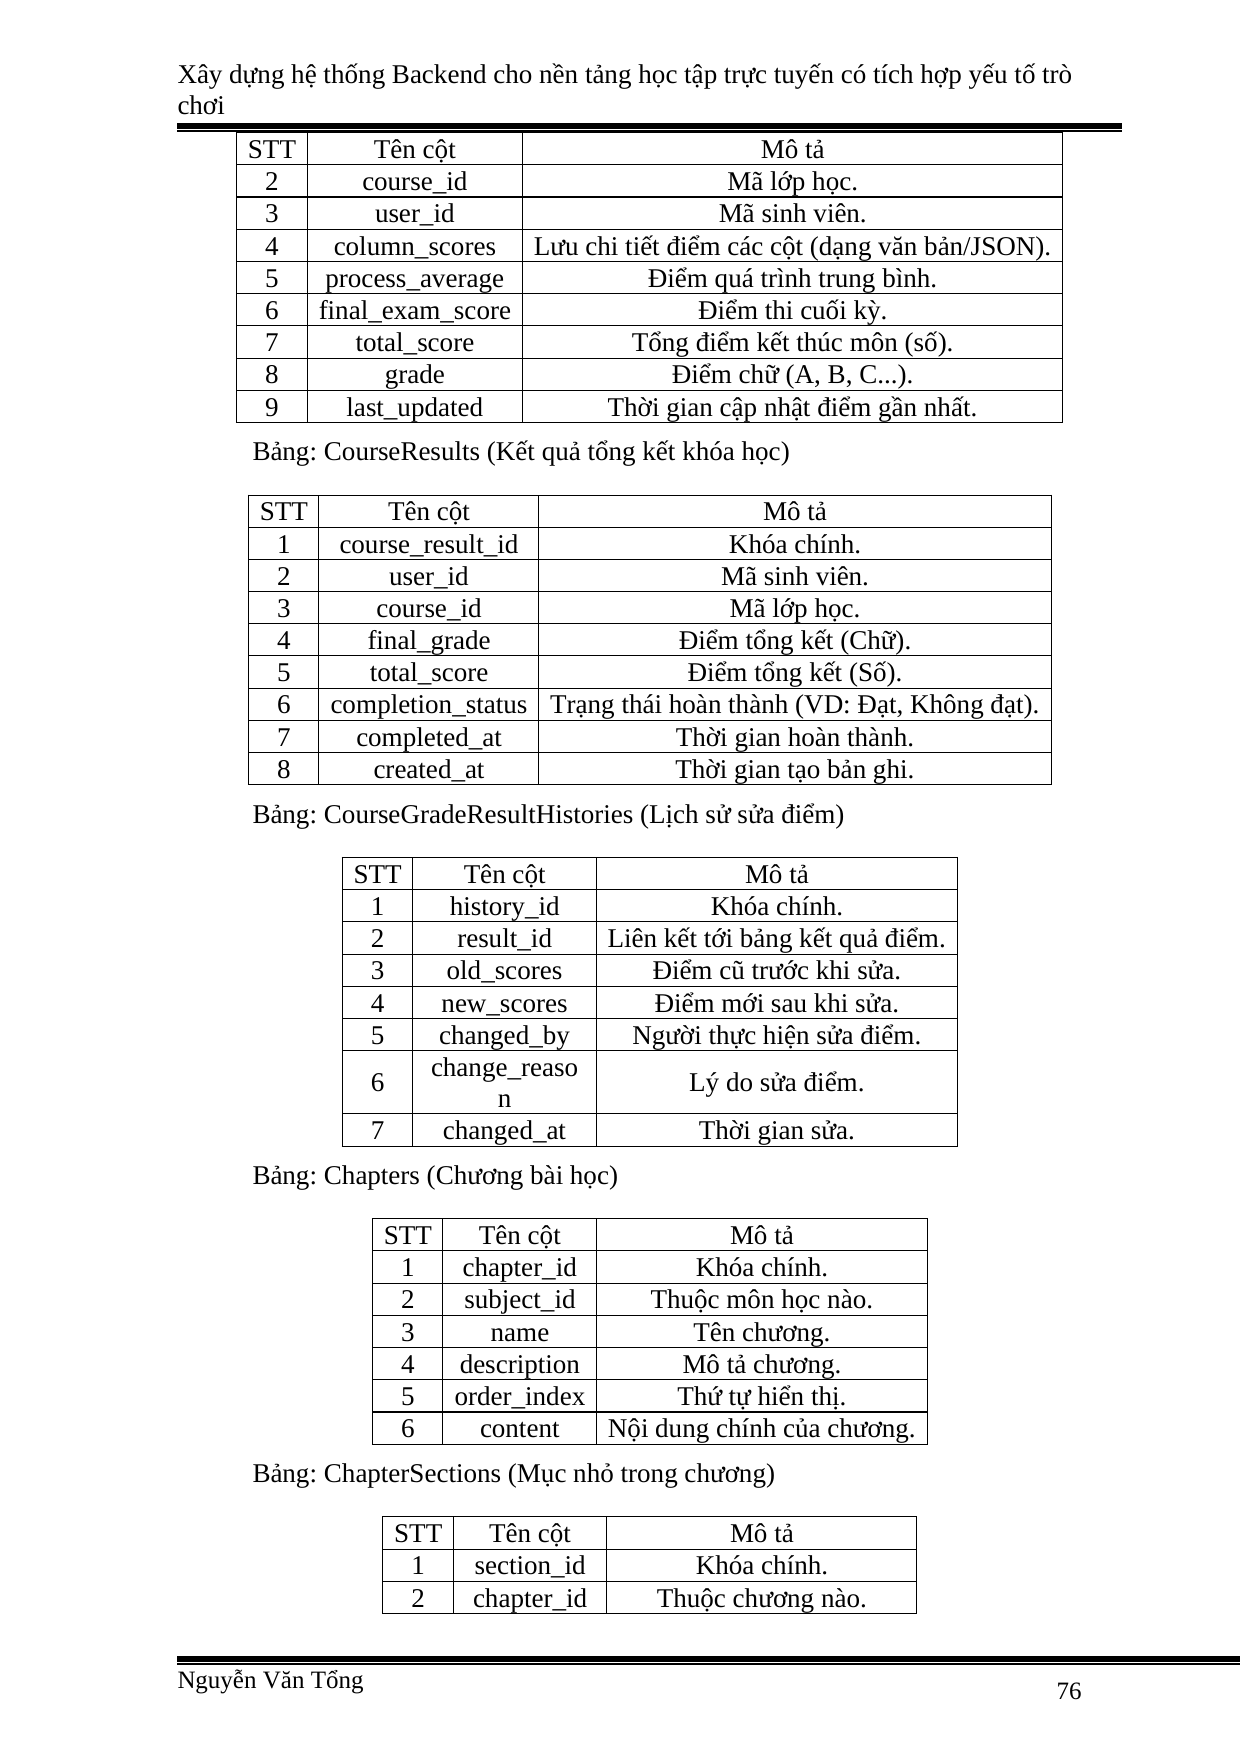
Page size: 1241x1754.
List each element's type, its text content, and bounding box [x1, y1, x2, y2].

table_cell 1 [343, 890, 412, 921]
table_cell Thời gian sửa. [597, 1114, 957, 1146]
table_cell Điểm tổng kết (Số). [539, 656, 1051, 688]
table_cell change_reason [413, 1051, 596, 1113]
table_cell chapter_id [454, 1582, 606, 1613]
table_cell Điểm thi cuối kỳ. [523, 294, 1062, 325]
table_cell 2 [373, 1284, 442, 1315]
table_header Mô tả [597, 1219, 927, 1250]
table_header STT [237, 133, 307, 164]
table_cell 7 [343, 1114, 412, 1146]
table_cell 3 [237, 198, 307, 229]
table_cell Mã sinh viên. [539, 560, 1051, 591]
table_cell 9 [237, 391, 307, 422]
table_cell changed_by [413, 1019, 596, 1050]
table_cell Điểm quá trình trung bình. [523, 262, 1062, 293]
table_cell section_id [454, 1550, 606, 1581]
table_cell result_id [413, 922, 596, 953]
table_cell Khóa chính. [597, 1251, 927, 1283]
table_cell 1 [383, 1550, 453, 1581]
table_header Mô tả [523, 133, 1062, 164]
table_cell 6 [249, 689, 318, 720]
text Bảng: CourseResults (Kết quả tổng kết khóa học) [177, 435, 1122, 466]
table_cell old_scores [413, 955, 596, 986]
table_cell name [443, 1316, 596, 1347]
table_cell user_id [308, 198, 522, 229]
table_cell course_id [319, 592, 538, 623]
table_cell last_updated [308, 391, 522, 422]
table_cell 3 [373, 1316, 442, 1347]
table_header Mô tả [607, 1517, 916, 1548]
table_cell process_average [308, 262, 522, 293]
table_cell grade [308, 359, 522, 389]
table_cell Thuộc môn học nào. [597, 1284, 927, 1315]
table_header Tên cột [443, 1219, 596, 1250]
table_cell Mã sinh viên. [523, 198, 1062, 229]
table_cell 6 [343, 1051, 412, 1113]
table_cell Mã lớp học. [539, 592, 1051, 623]
table_cell Khóa chính. [539, 528, 1051, 559]
table_header Tên cột [308, 133, 522, 164]
table_header STT [373, 1219, 442, 1250]
text Bảng: Chapters (Chương bài học) [177, 1159, 1122, 1190]
table_cell Thời gian hoàn thành. [539, 721, 1051, 752]
table_header Tên cột [454, 1517, 606, 1548]
table_cell user_id [319, 560, 538, 591]
table_cell 8 [237, 359, 307, 389]
table_cell completion_status [319, 689, 538, 720]
table_cell course_result_id [319, 528, 538, 559]
table_cell 6 [237, 294, 307, 325]
text Bảng: CourseGradeResultHistories (Lịch sử sửa điểm) [177, 798, 1122, 829]
table_cell 1 [249, 528, 318, 559]
table_cell Lý do sửa điểm. [597, 1051, 957, 1113]
table_cell 3 [343, 955, 412, 986]
table_cell 4 [249, 624, 318, 655]
table_cell Thời gian tạo bản ghi. [539, 753, 1051, 784]
text Bảng: ChapterSections (Mục nhỏ trong chương) [177, 1457, 1122, 1488]
table_cell content [443, 1413, 596, 1443]
table_header STT [383, 1517, 453, 1548]
table_cell 4 [343, 987, 412, 1018]
table_cell Mã lớp học. [523, 165, 1062, 196]
table_cell 1 [373, 1251, 442, 1283]
table_cell course_id [308, 165, 522, 196]
table_cell Người thực hiện sửa điểm. [597, 1019, 957, 1050]
table_cell Tên chương. [597, 1316, 927, 1347]
table_header STT [249, 496, 318, 527]
table_cell order_index [443, 1380, 596, 1411]
table_cell final_grade [319, 624, 538, 655]
table_cell Thời gian cập nhật điểm gần nhất. [523, 391, 1062, 422]
table_cell total_score [319, 656, 538, 688]
table_header Mô tả [597, 858, 957, 889]
table_cell chapter_id [443, 1251, 596, 1283]
table_header STT [343, 858, 412, 889]
table_header Mô tả [539, 496, 1051, 527]
table_cell Trạng thái hoàn thành (VD: Đạt, Không đạt). [539, 689, 1051, 720]
table_cell 2 [383, 1582, 453, 1613]
table_cell Tổng điểm kết thúc môn (số). [523, 326, 1062, 357]
table_cell 2 [237, 165, 307, 196]
table_cell Điểm cũ trước khi sửa. [597, 955, 957, 986]
table_cell column_scores [308, 230, 522, 261]
table_cell completed_at [319, 721, 538, 752]
table_cell Liên kết tới bảng kết quả điểm. [597, 922, 957, 953]
table_cell 3 [249, 592, 318, 623]
table_cell history_id [413, 890, 596, 921]
table_cell 2 [343, 922, 412, 953]
table_cell 2 [249, 560, 318, 591]
table_cell 5 [343, 1019, 412, 1050]
table_cell 4 [237, 230, 307, 261]
table_cell total_score [308, 326, 522, 357]
table_cell Nội dung chính của chương. [597, 1413, 927, 1443]
table_cell 6 [373, 1413, 442, 1443]
table_cell 5 [237, 262, 307, 293]
table_cell final_exam_score [308, 294, 522, 325]
table_cell description [443, 1348, 596, 1379]
table_cell 4 [373, 1348, 442, 1379]
table_cell 5 [249, 656, 318, 688]
table_cell subject_id [443, 1284, 596, 1315]
table_cell Mô tả chương. [597, 1348, 927, 1379]
table_cell Thuộc chương nào. [607, 1582, 916, 1613]
table_cell Khóa chính. [607, 1550, 916, 1581]
table_cell Điểm mới sau khi sửa. [597, 987, 957, 1018]
table_cell 8 [249, 753, 318, 784]
table_cell Thứ tự hiển thị. [597, 1380, 927, 1411]
table_cell Lưu chi tiết điểm các cột (dạng văn bản/JSON). [523, 230, 1062, 261]
table_cell 5 [373, 1380, 442, 1411]
table_cell Điểm tổng kết (Chữ). [539, 624, 1051, 655]
table_cell Khóa chính. [597, 890, 957, 921]
table_cell changed_at [413, 1114, 596, 1146]
table_header Tên cột [413, 858, 596, 889]
table_cell created_at [319, 753, 538, 784]
table_cell Điểm chữ (A, B, C...). [523, 359, 1062, 389]
table_cell 7 [249, 721, 318, 752]
table_cell new_scores [413, 987, 596, 1018]
table_header Tên cột [319, 496, 538, 527]
table_cell 7 [237, 326, 307, 357]
